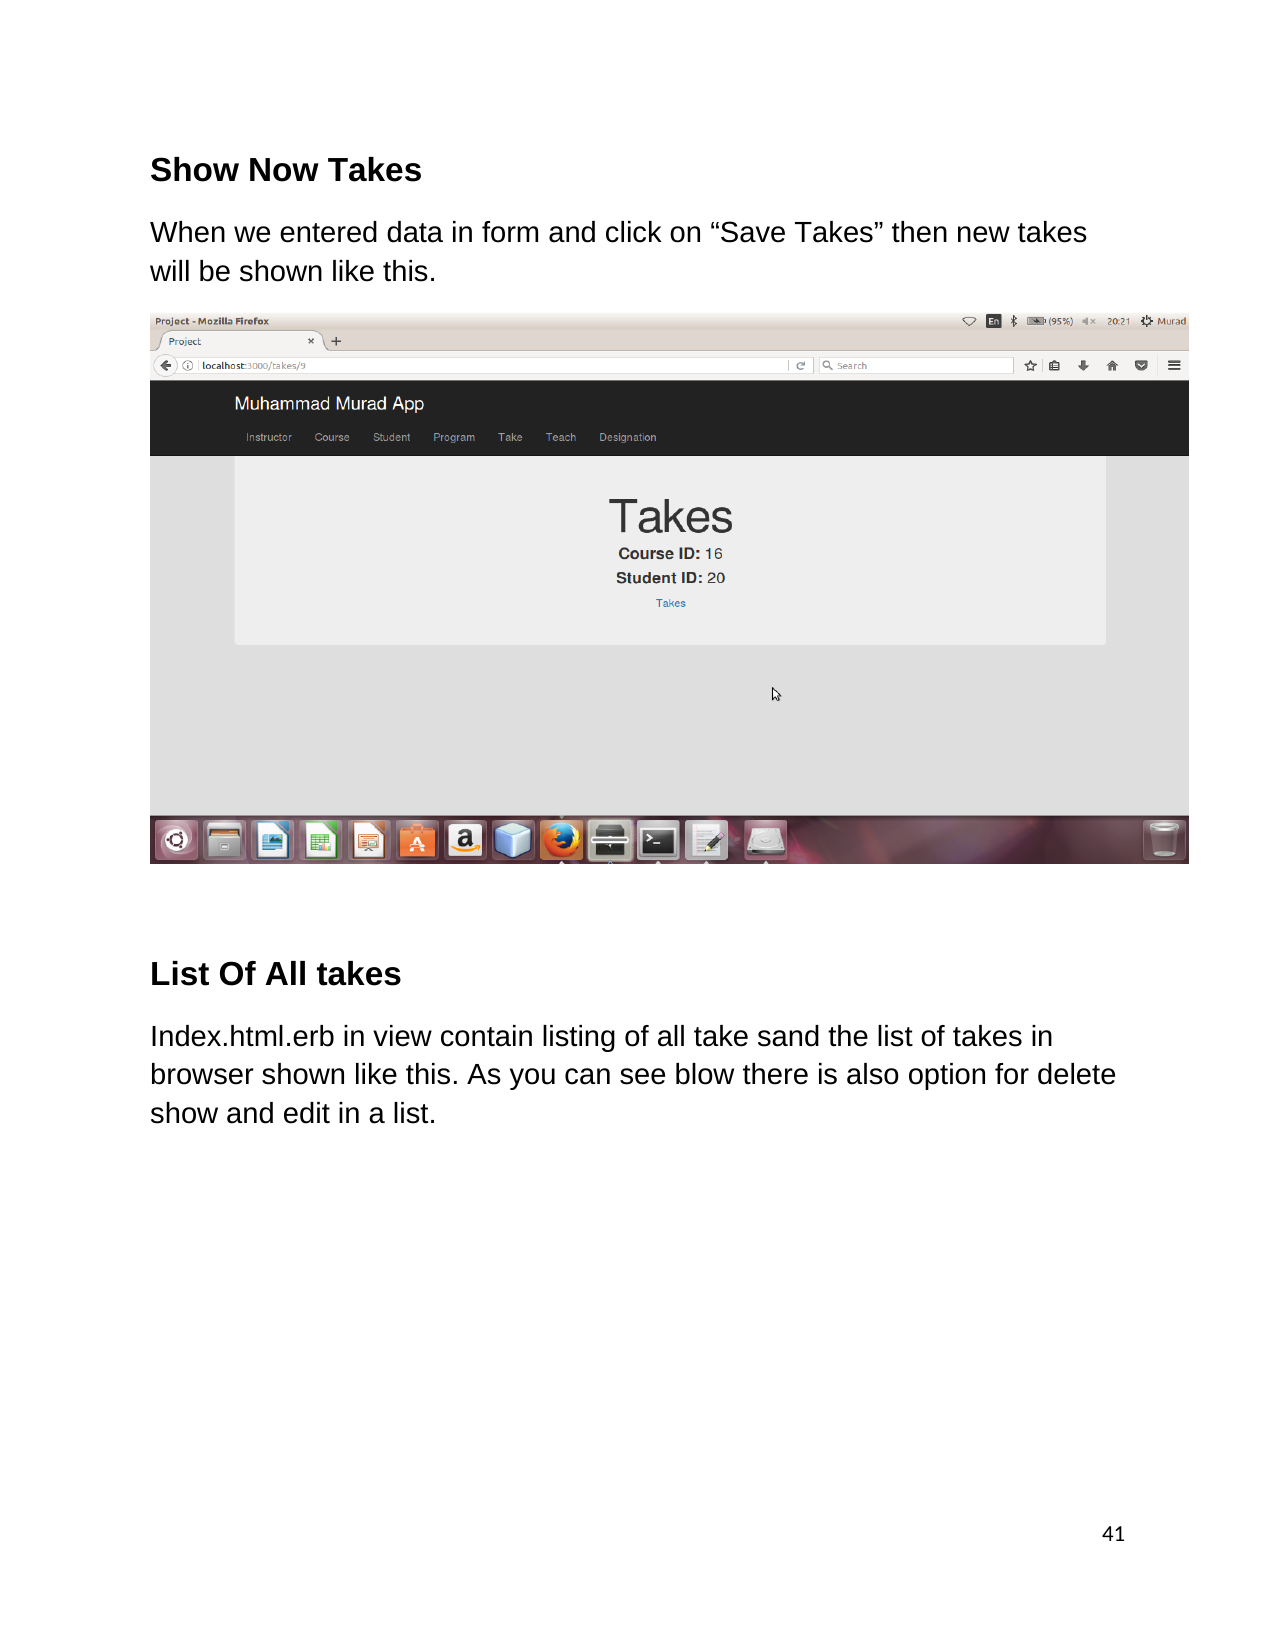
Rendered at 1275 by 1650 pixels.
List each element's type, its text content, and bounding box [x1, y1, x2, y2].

text When we entered data in form and click on “Save Takes” then new takes will be shown like this. [150, 215, 1125, 287]
text Show Now Takes [150, 150, 1125, 188]
text Index.html.erb in view contain listing of all take sand the list of takes in browser shown like this. As you can see blow there is also option for delete show and edit in a list. [150, 1018, 1125, 1129]
picture [150, 312, 1189, 864]
text List Of All takes [150, 953, 1125, 992]
